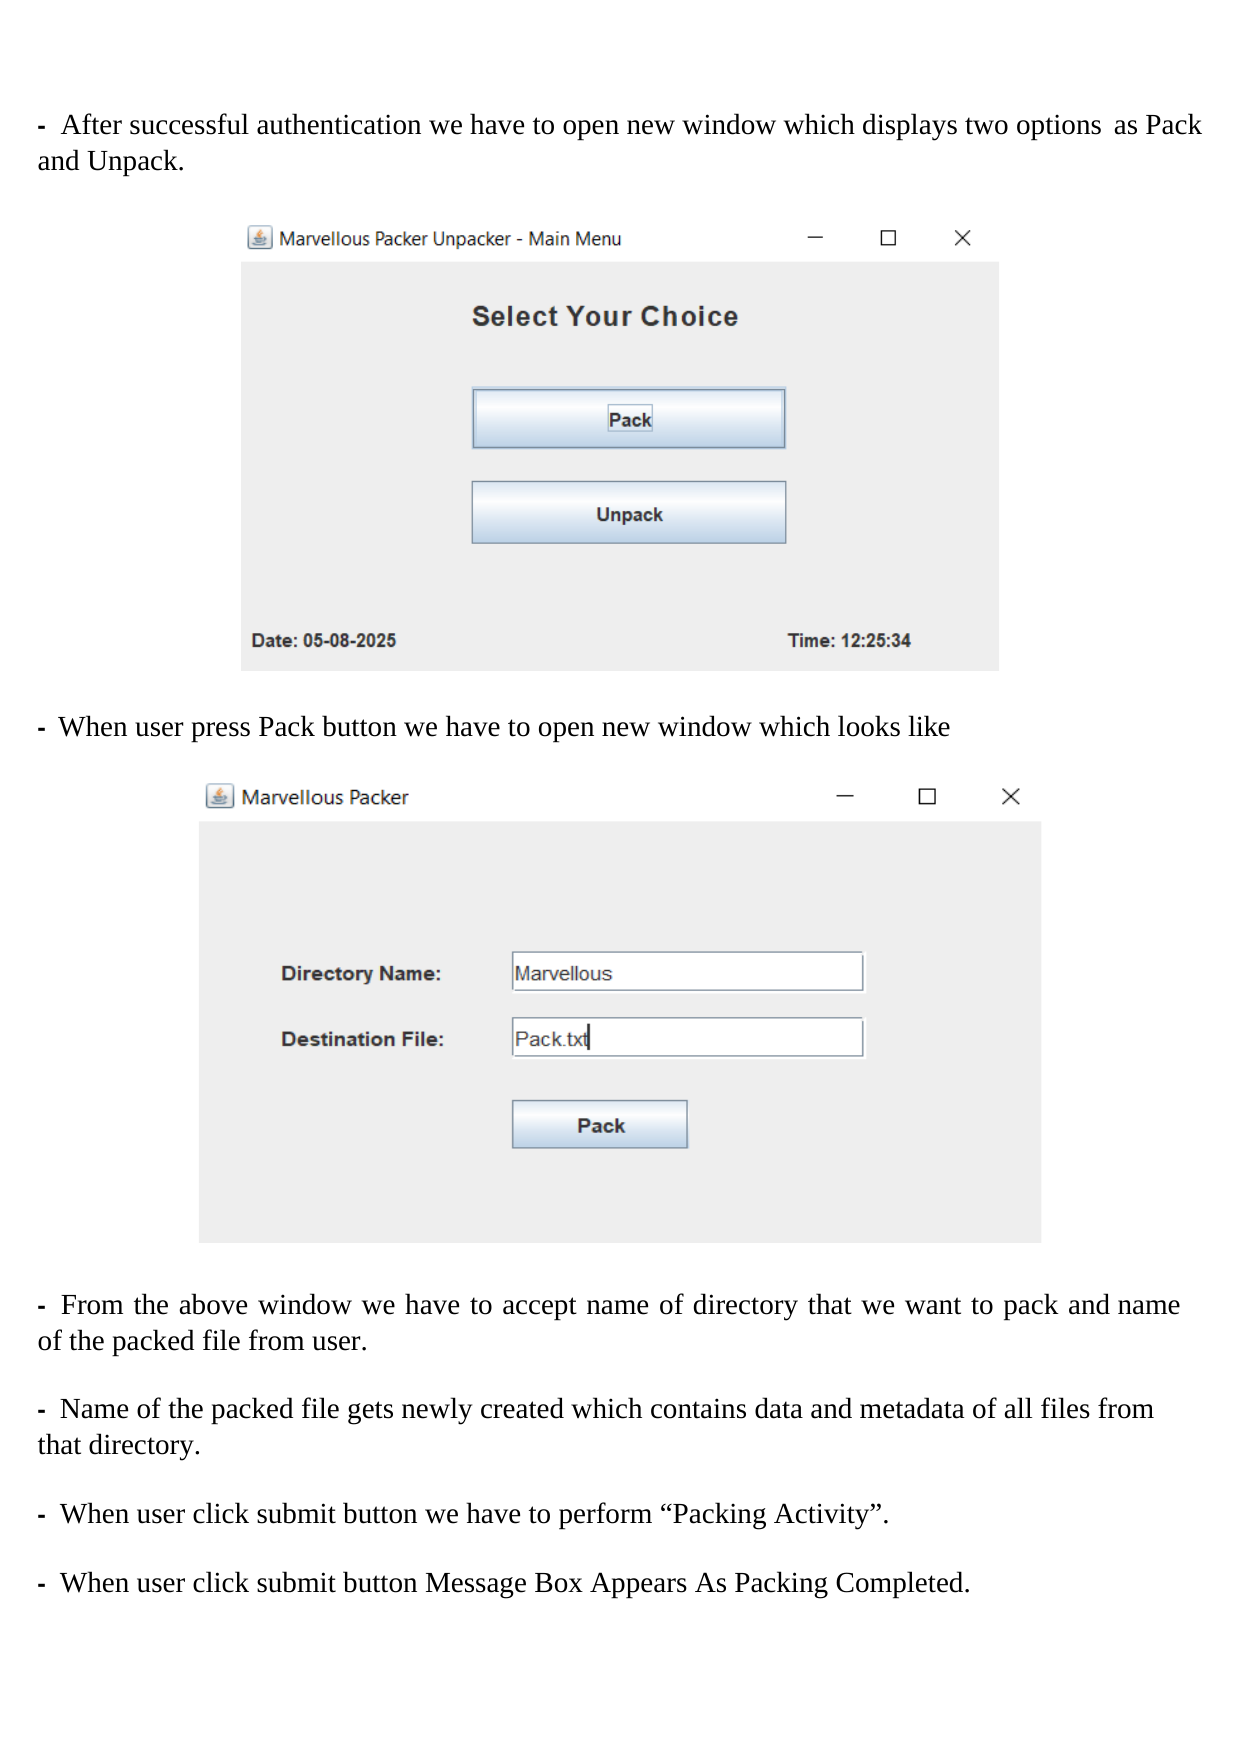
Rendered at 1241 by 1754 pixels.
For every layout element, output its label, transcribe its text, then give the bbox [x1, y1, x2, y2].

list When user click submit button we have to perform “Packing Activity”. [37, 1496, 1203, 1530]
list Name of the packed file gets newly created which contains data and metadata of all files from that directory. [37, 1391, 1203, 1460]
picture [198, 780, 1042, 1243]
list From the above window we have to accept name of directory that we want to pack and name of the packed file from user. [37, 1287, 1203, 1356]
list When user click submit button Message Box Appears As Packing Completed. [37, 1565, 1203, 1599]
picture [241, 224, 1000, 671]
list After successful authentication we have to open new window which displays two options as Pack and Unpack. [37, 107, 1203, 176]
list When user press Pack button we have to open new window which looks like [37, 709, 1211, 744]
